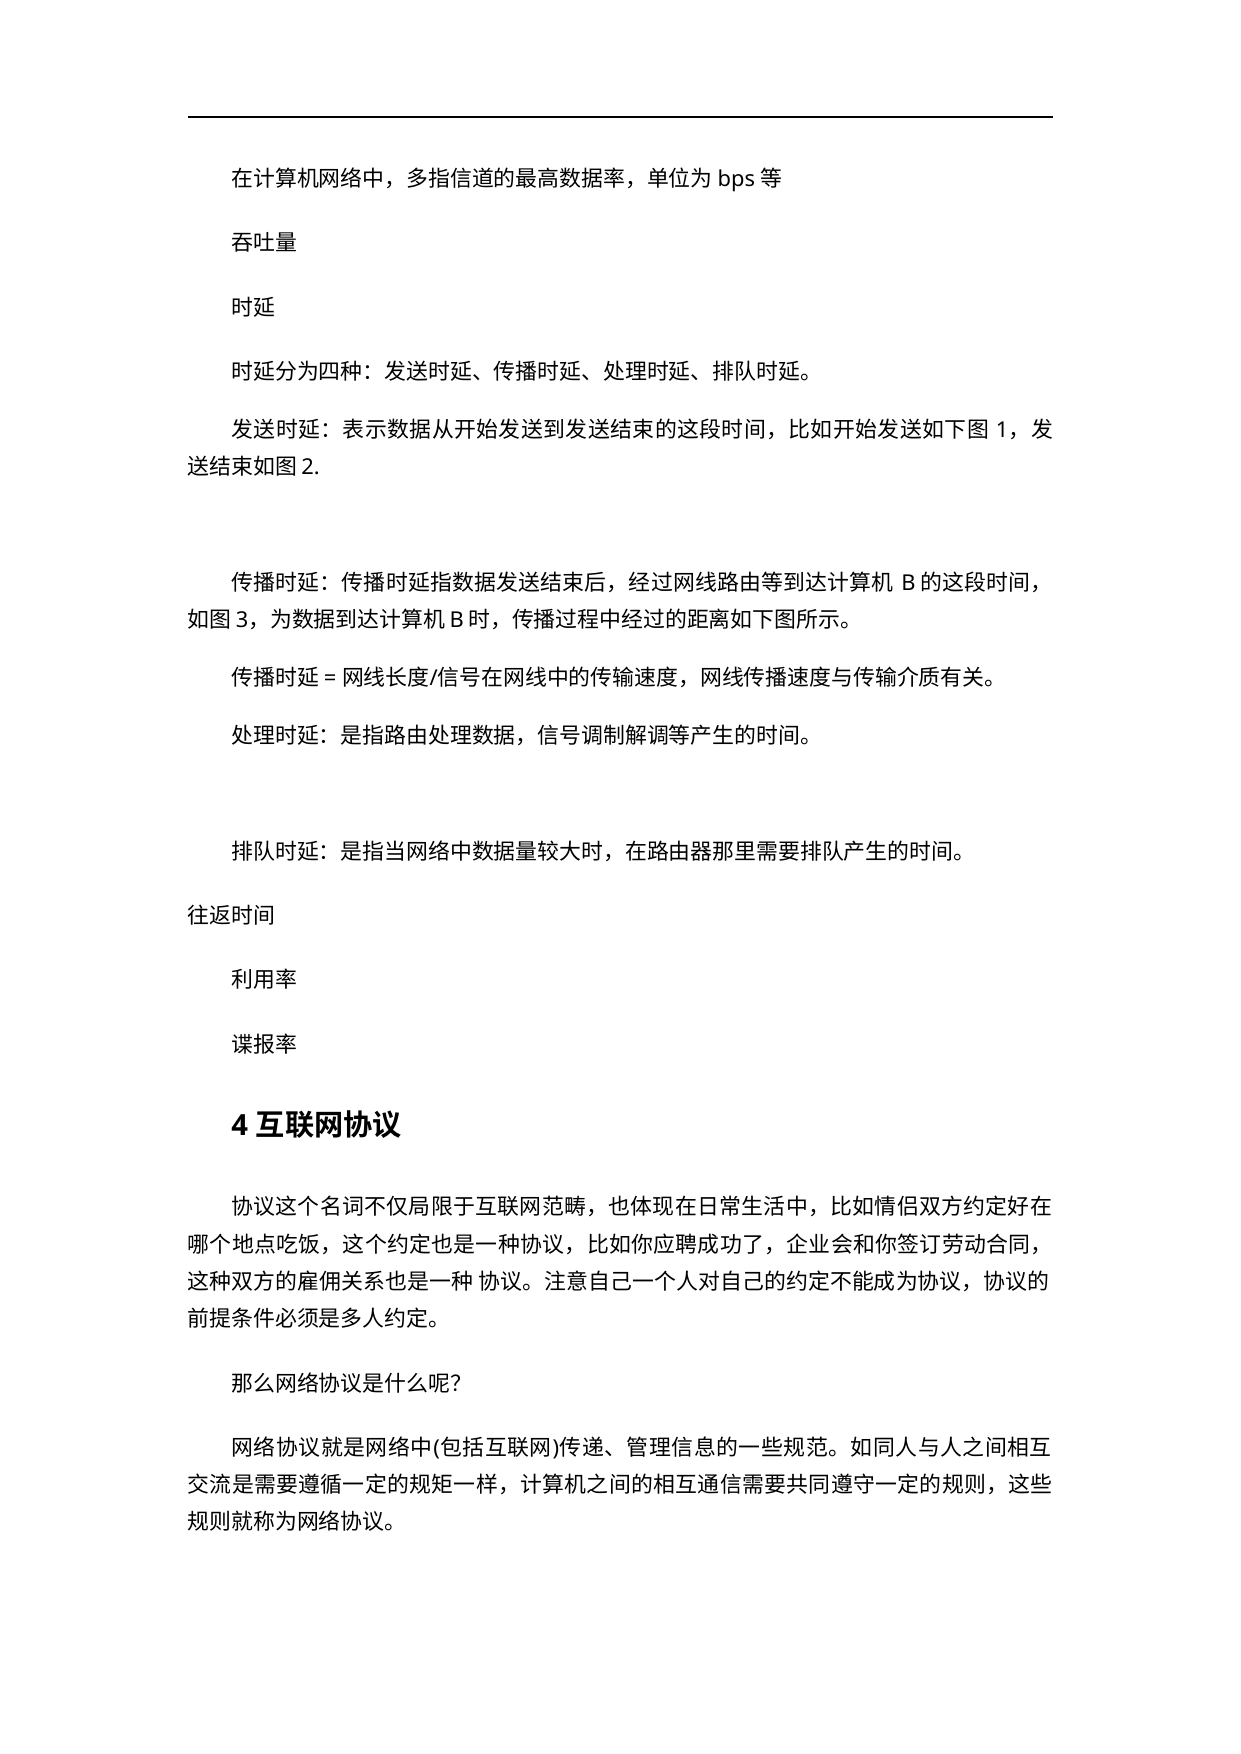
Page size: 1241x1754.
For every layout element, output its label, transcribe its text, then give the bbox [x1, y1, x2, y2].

text 处理时延：是指路由处理数据，信号调制解调等产生的时间。 [187, 718, 1053, 750]
text 协议这个名词不仅局限于互联网范畴，也体现在日常生活中，比如情侣双方约定好在哪个地点吃饭，这个约定也是一种协议，比如你应聘成功了，企业会和你签订劳动合同，这种双方的雇佣关系也是一种 协议。注意自己一个人对自己的约定不能成为协议，协议的前提条件必须是多人约定。 [187, 1189, 1053, 1333]
text 排队时延：是指当网络中数据量较大时，在路由器那里需要排队产生的时间。 [187, 833, 1053, 866]
subtitle 吞吐量 [187, 225, 1053, 257]
subtitle 互联网协议 [231, 1091, 1053, 1156]
text 传播时延 = 网线长度/信号在网线中的传输速度，网线传播速度与传输介质有关。 [187, 660, 1053, 692]
text 在计算机网络中，多指信道的最高数据率，单位为 bps 等 [187, 161, 1053, 193]
text 传播时延：传播时延指数据发送结束后，经过网线路由等到达计算机B的这段时间，如图3，为数据到达计算机B时，传播过程中经过的距离如下图所示。 [187, 564, 1053, 634]
subtitle 往返时间 [187, 898, 1053, 930]
text 时延分为四种：发送时延、传播时延、处理时延、排队时延。 [187, 353, 1053, 386]
subtitle 谍报率 [187, 1026, 1053, 1059]
subtitle 那么网络协议是什么呢？ [187, 1365, 1053, 1398]
subtitle 时延 [187, 289, 1053, 322]
subtitle 利用率 [187, 962, 1053, 994]
text 网络协议就是网络中(包括互联网)传递、管理信息的一些规范。如同人与人之间相互交流是需要遵循一定的规矩一样，计算机之间的相互通信需要共同遵守一定的规则，这些规则就称为网络协议。 [187, 1429, 1053, 1536]
text 发送时延：表示数据从开始发送到发送结束的这段时间，比如开始发送如下图1，发送结束如图2. [187, 411, 1053, 481]
